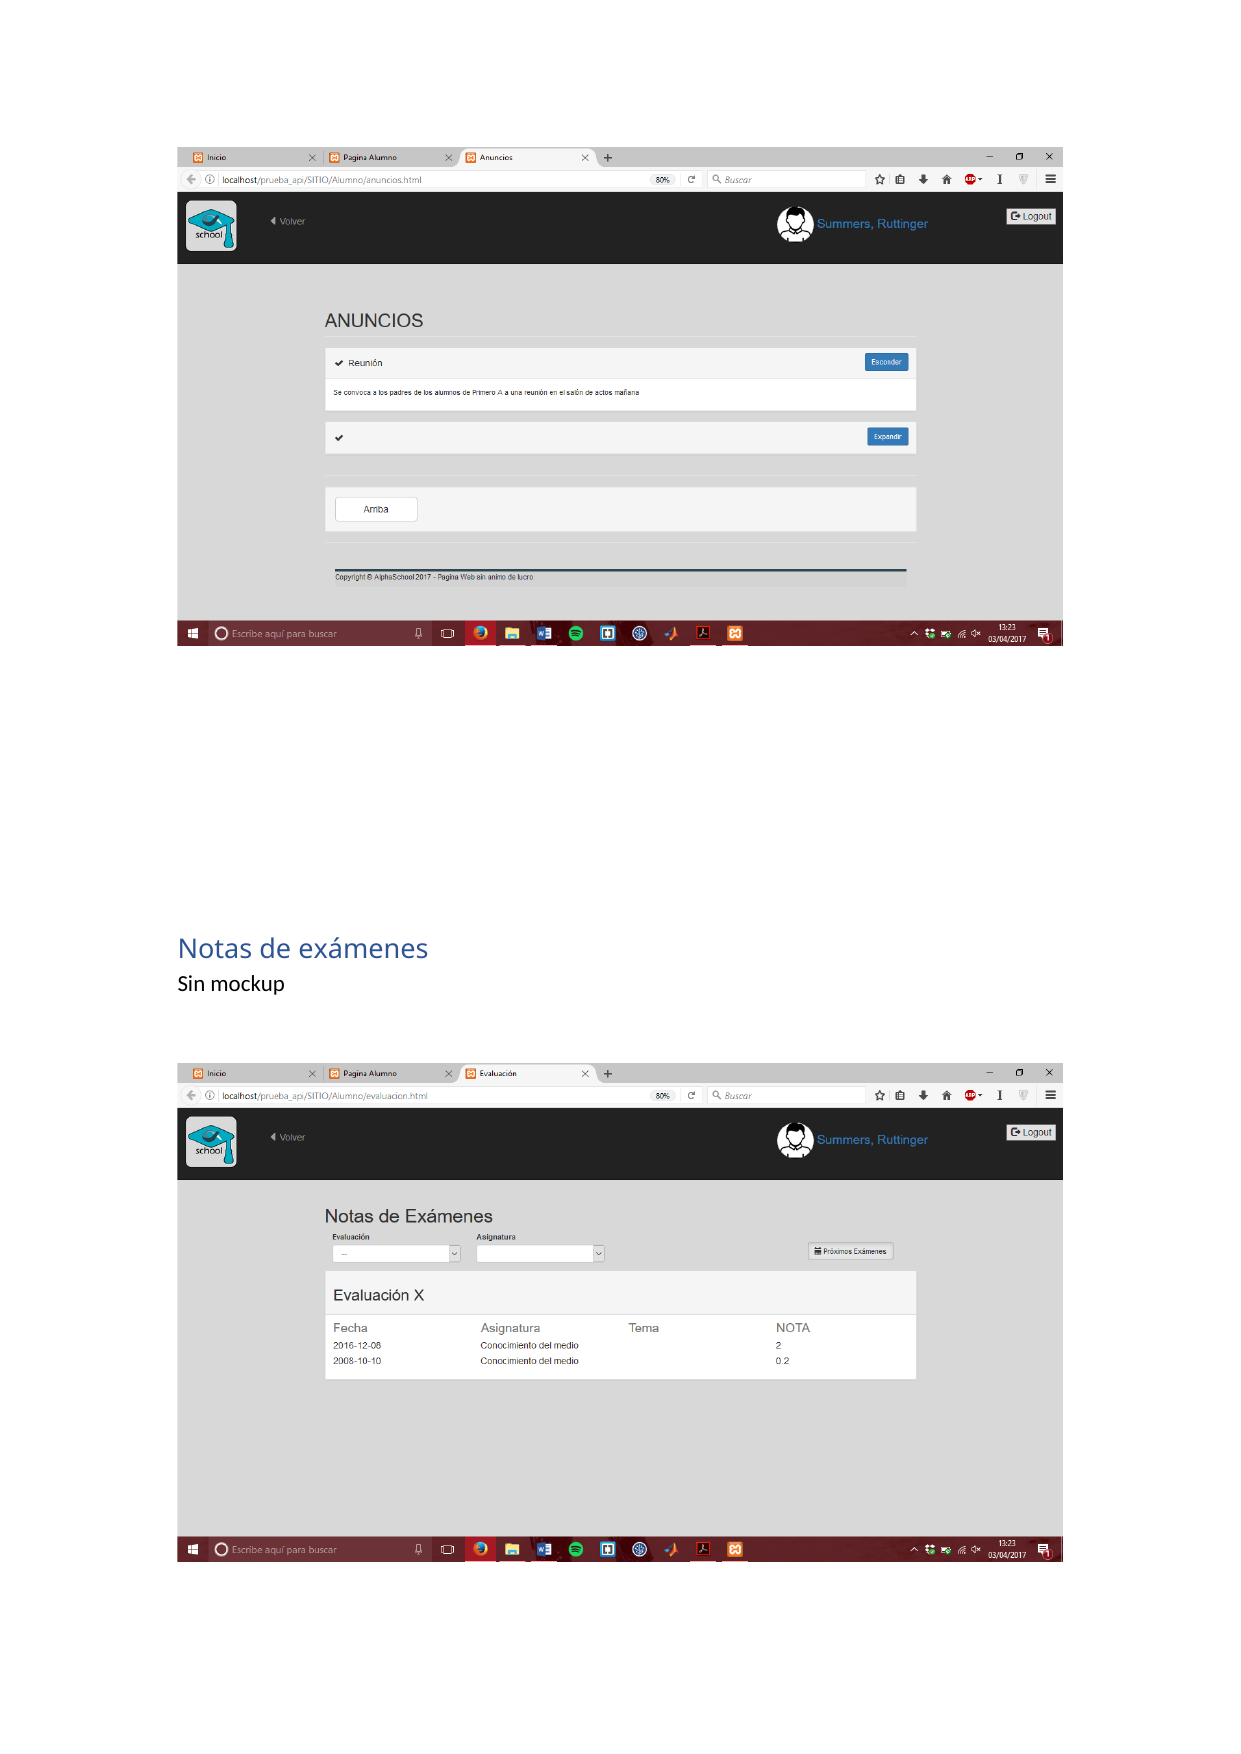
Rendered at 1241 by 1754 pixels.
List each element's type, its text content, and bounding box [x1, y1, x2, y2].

picture [177, 147, 1063, 646]
subtitle Notas de exámenes [177, 930, 1063, 967]
picture [177, 1063, 1063, 1562]
text Sin mockup [177, 969, 1063, 998]
